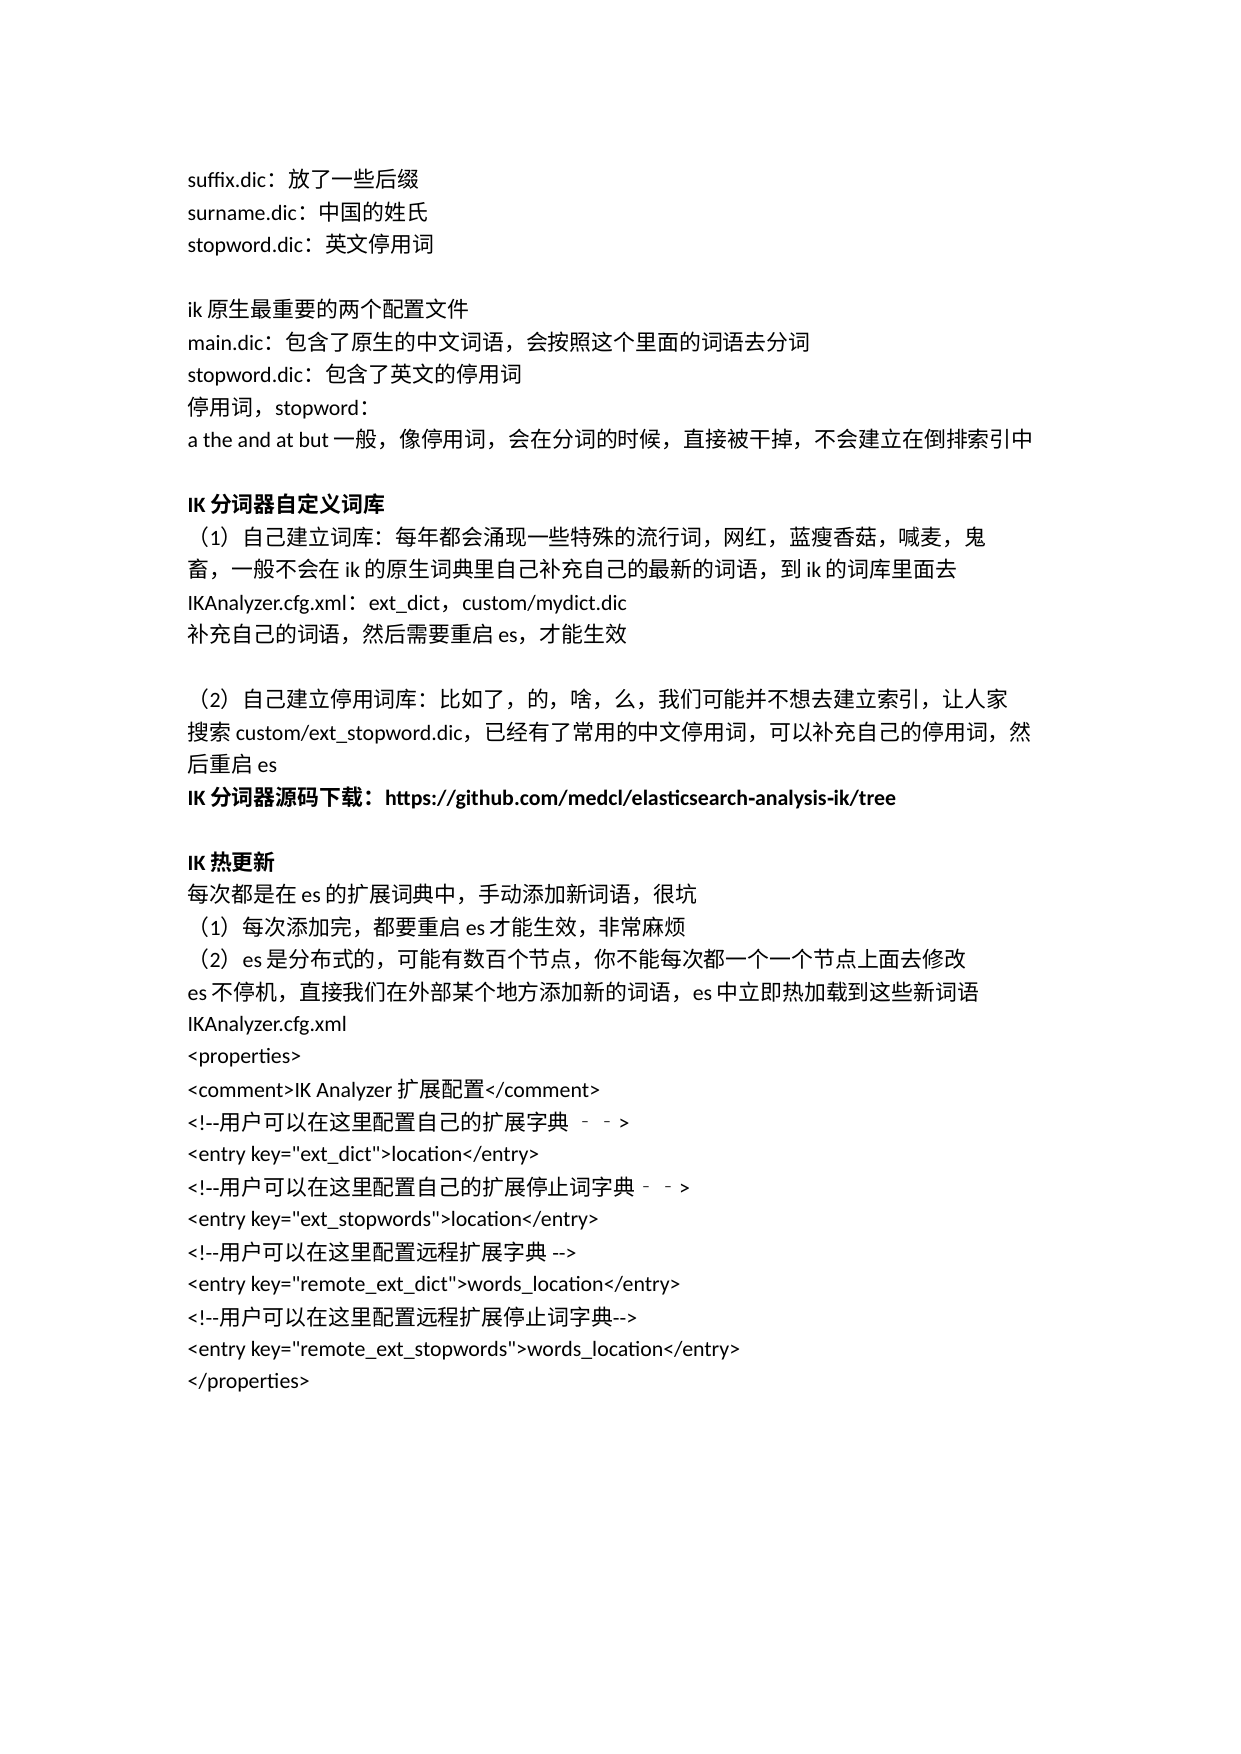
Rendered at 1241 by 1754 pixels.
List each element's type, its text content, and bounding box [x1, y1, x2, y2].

text ik原生最重要的两个配置文件 [187, 292, 1053, 324]
text <properties> [187, 1039, 1053, 1072]
text stopword.dic：英文停用词 [187, 227, 1053, 259]
text （2）es是分布式的，可能有数百个节点，你不能每次都一个一个节点上面去修改 [187, 942, 1053, 974]
text 后重启es [187, 747, 1053, 779]
text suffix.dic：放了一些后缀 [187, 162, 1053, 194]
text <entry key="remote_ext_dict">words_location</entry> [187, 1267, 1053, 1299]
text <entry key="ext_stopwords">location</entry> [187, 1202, 1053, 1234]
text stopword.dic：包含了英文的停用词 [187, 357, 1053, 389]
text <!‐‐用户可以在这里配置自己的扩展停止词字典‐‐> [187, 1169, 1053, 1202]
text IK热更新 [187, 844, 1053, 877]
text <!‐‐用户可以在这里配置自己的扩展字典 ‐‐> [187, 1104, 1053, 1137]
text IKAnalyzer.cfg.xml：ext_dict，custom/mydict.dic [187, 584, 1053, 617]
text <entry key="ext_dict">location</entry> [187, 1137, 1053, 1169]
text 补充自己的词语，然后需要重启es，才能生效 [187, 617, 1053, 649]
text 搜索custom/ext_stopword.dic，已经有了常用的中文停用词，可以补充自己的停用词，然 [187, 714, 1053, 747]
text </properties> [187, 1364, 1053, 1397]
text （2）自己建立停用词库：比如了，的，啥，么，我们可能并不想去建立索引，让人家 [187, 682, 1053, 714]
text main.dic：包含了原生的中文词语，会按照这个里面的词语去分词 [187, 324, 1053, 357]
text <!--用户可以在这里配置远程扩展停止词字典--> [187, 1299, 1053, 1332]
text IK分词器自定义词库 [187, 487, 1053, 519]
text IK分词器源码下载：https://github.com/medcl/elasticsearch‐analysis‐ik/tree [187, 779, 1053, 812]
text 停用词，stopword： [187, 389, 1053, 422]
text es不停机，直接我们在外部某个地方添加新的词语，es中立即热加载到这些新词语 [187, 974, 1053, 1007]
text 每次都是在es的扩展词典中，手动添加新词语，很坑 [187, 877, 1053, 909]
text 畜，一般不会在ik的原生词典里自己补充自己的最新的词语，到ik的词库里面去 [187, 552, 1053, 584]
text <entry key="remote_ext_stopwords">words_location</entry> [187, 1332, 1053, 1364]
text （1）自己建立词库：每年都会涌现一些特殊的流行词，网红，蓝瘦香菇，喊麦，鬼 [187, 519, 1053, 552]
text IKAnalyzer.cfg.xml [187, 1007, 1053, 1039]
text （1）每次添加完，都要重启es才能生效，非常麻烦 [187, 909, 1053, 942]
text <comment>IK Analyzer 扩展配置</comment> [187, 1072, 1053, 1104]
text surname.dic：中国的姓氏 [187, 194, 1053, 227]
text a the and at but一般，像停用词，会在分词的时候，直接被干掉，不会建立在倒排索引中 [187, 422, 1053, 454]
text <!--用户可以在这里配置远程扩展字典 --> [187, 1234, 1053, 1267]
